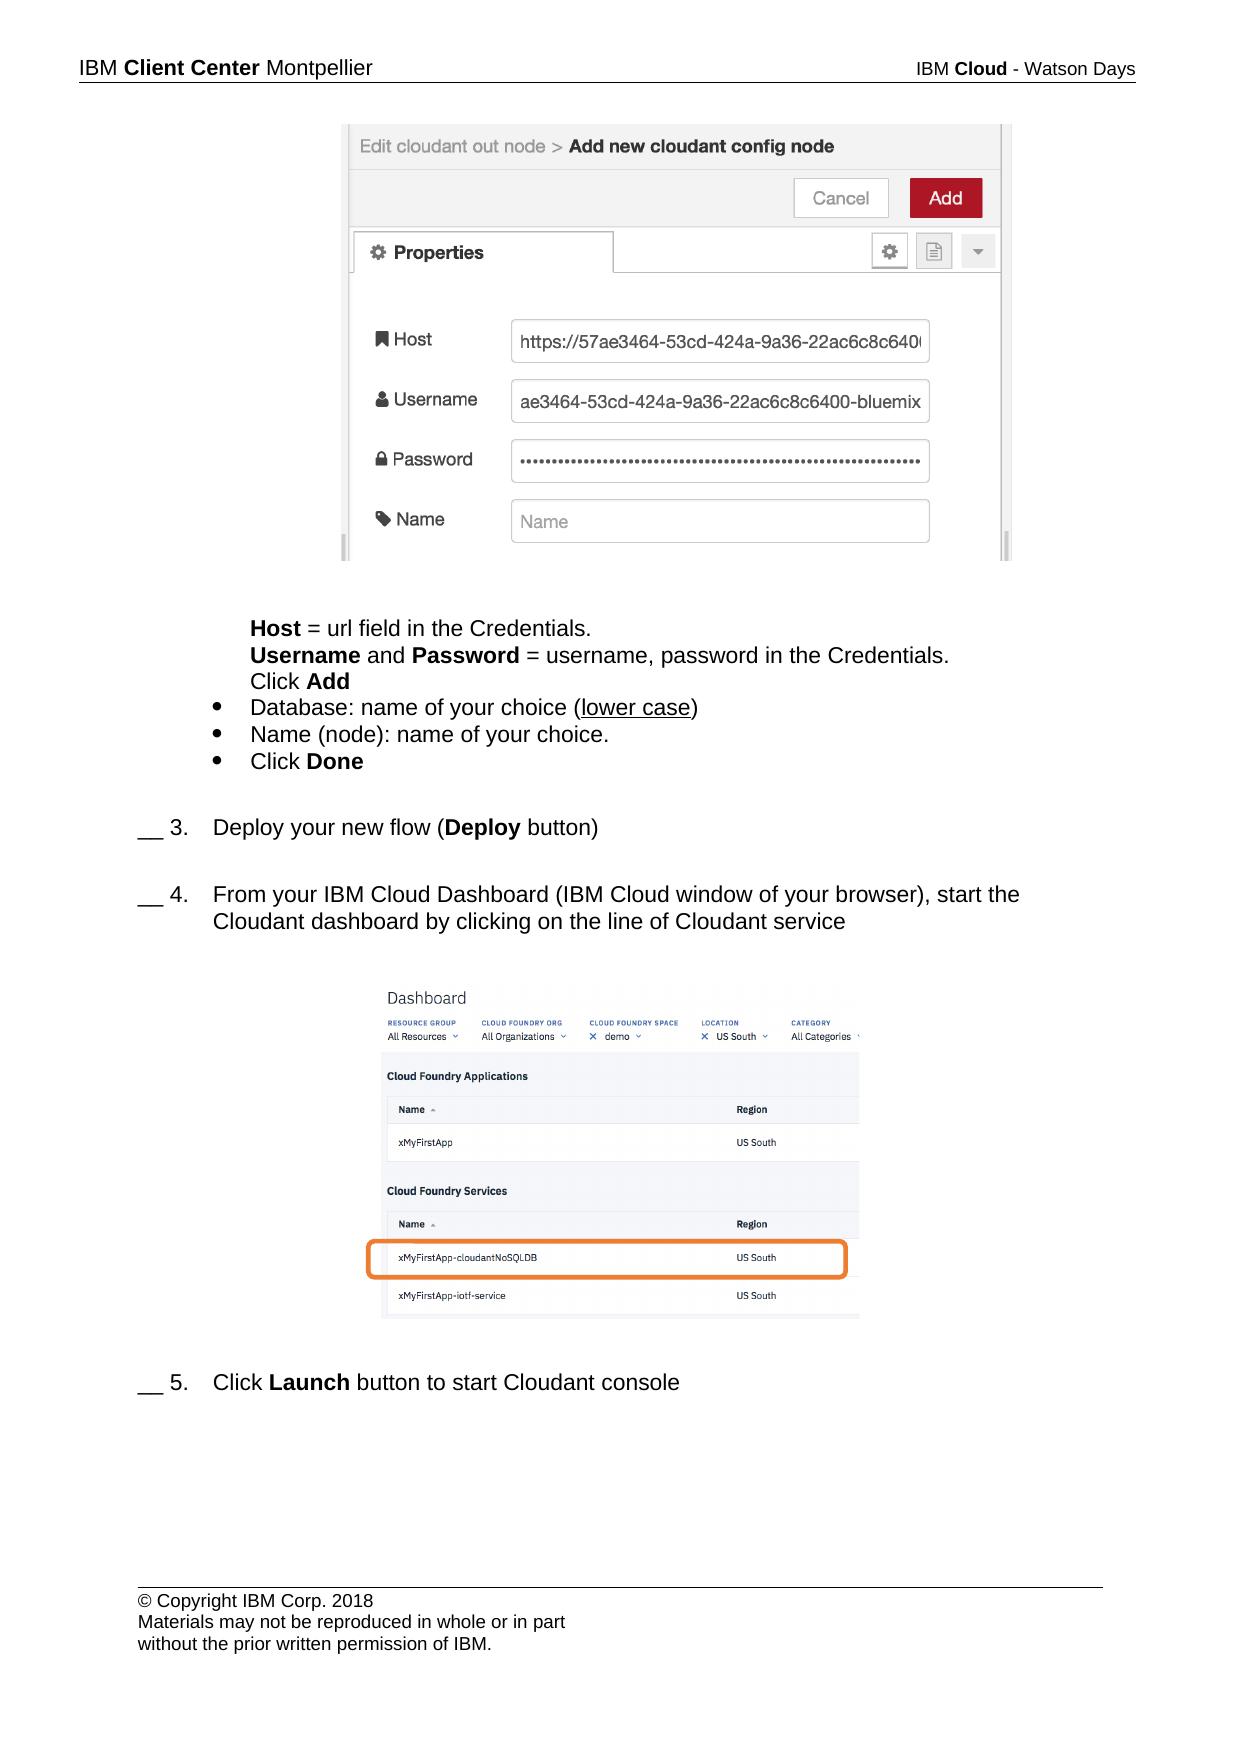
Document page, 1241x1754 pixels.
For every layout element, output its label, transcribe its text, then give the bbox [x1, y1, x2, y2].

list Name (node): name of your choice. [213, 721, 1103, 748]
list Deploy your new flow (Deploy button) [138, 814, 1103, 869]
picture [341, 124, 1012, 561]
picture [380, 984, 860, 1319]
list Click Done [213, 748, 1103, 775]
list Click Launch button to start Cloudant console [138, 1369, 1103, 1395]
text Host = url field in the Credentials. Username and Password = username, password in the Credentials. Click Add [250, 615, 1103, 694]
picture [380, 1244, 843, 1274]
list Database: name of your choice (lower case) [213, 694, 1103, 721]
list From your IBM Cloud Dashboard (IBM Cloud window of your browser), start the Cloudant dashboard by clicking on the line of Cloudant service [138, 881, 1103, 934]
